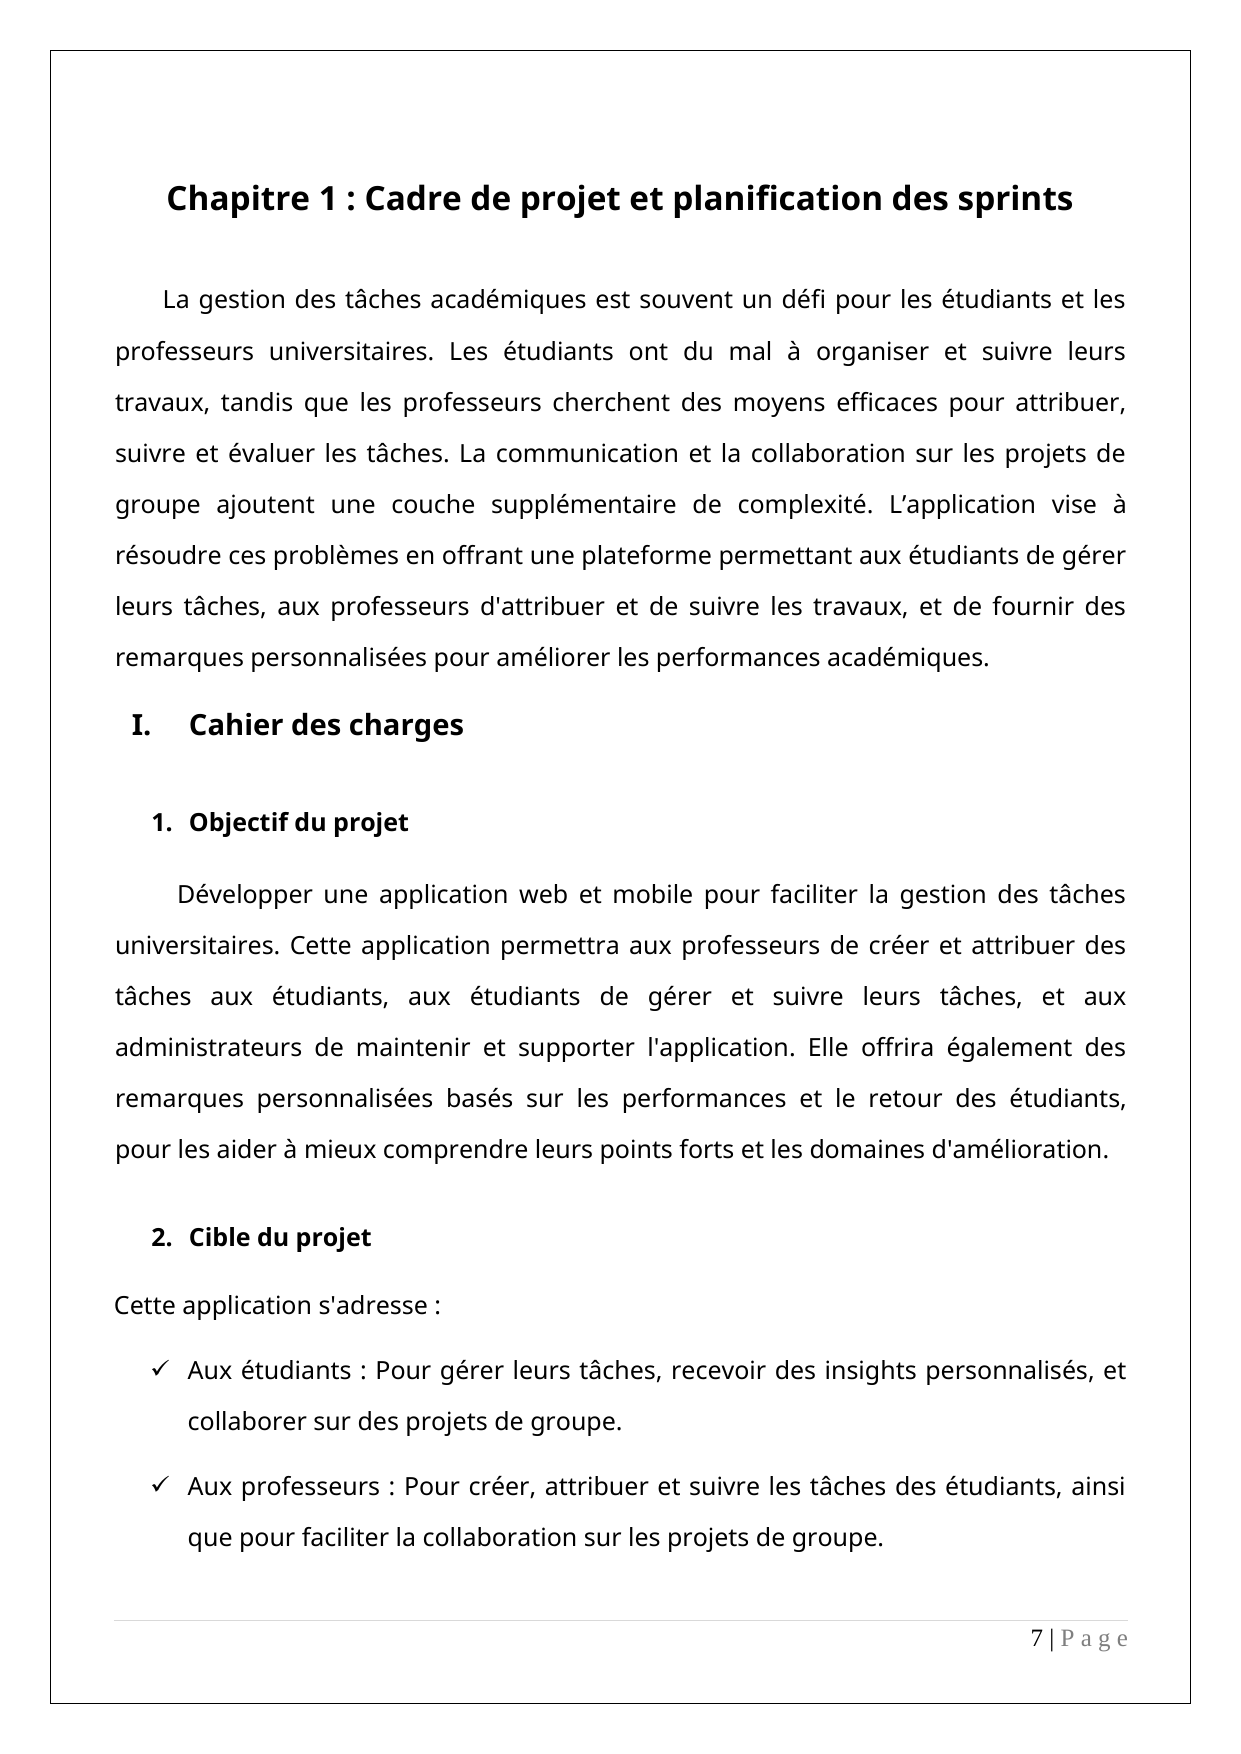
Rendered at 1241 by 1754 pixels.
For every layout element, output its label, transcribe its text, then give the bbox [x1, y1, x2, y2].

text La gestion des tâches académiques est souvent un défi pour les étudiants et les professeurs universitaires. Les étudiants ont du mal à organiser et suivre leurs travaux, tandis que les professeurs cherchent des moyens efficaces pour attribuer, suivre et évaluer les tâches. La communication et la collaboration sur les projets de groupe ajoutent une couche supplémentaire de complexité. L’application vise à résoudre ces problèmes en offrant une plateforme permettant aux étudiants de gérer leurs tâches, aux professeurs d'attribuer et de suivre les travaux, et de fournir des remarques personnalisées pour améliorer les performances académiques. [115, 282, 1128, 673]
list Aux professeurs : Pour créer, attribuer et suivre les tâches des étudiants, ainsi que pour faciliter la collaboration sur les projets de groupe. [150, 1469, 1128, 1554]
text Cette application s'adresse : [114, 1288, 1128, 1322]
subtitle Cahier des charges [151, 704, 1128, 744]
subtitle Objectif du projet [151, 804, 1128, 838]
subtitle Cible du projet [151, 1220, 1128, 1254]
list Aux étudiants : Pour gérer leurs tâches, recevoir des insights personnalisés, et collaborer sur des projets de groupe. [150, 1353, 1128, 1438]
subtitle Chapitre 1 : Cadre de projet et planification des sprints [112, 175, 1128, 220]
text Développer une application web et mobile pour faciliter la gestion des tâches universitaires. Cette application permettra aux professeurs de créer et attribuer des tâches aux étudiants, aux étudiants de gérer et suivre leurs tâches, et aux administrateurs de maintenir et supporter l'application. Elle offrira également des remarques personnalisées basés sur les performances et le retour des étudiants, pour les aider à mieux comprendre leurs points forts et les domaines d'amélioration. [114, 877, 1128, 1166]
